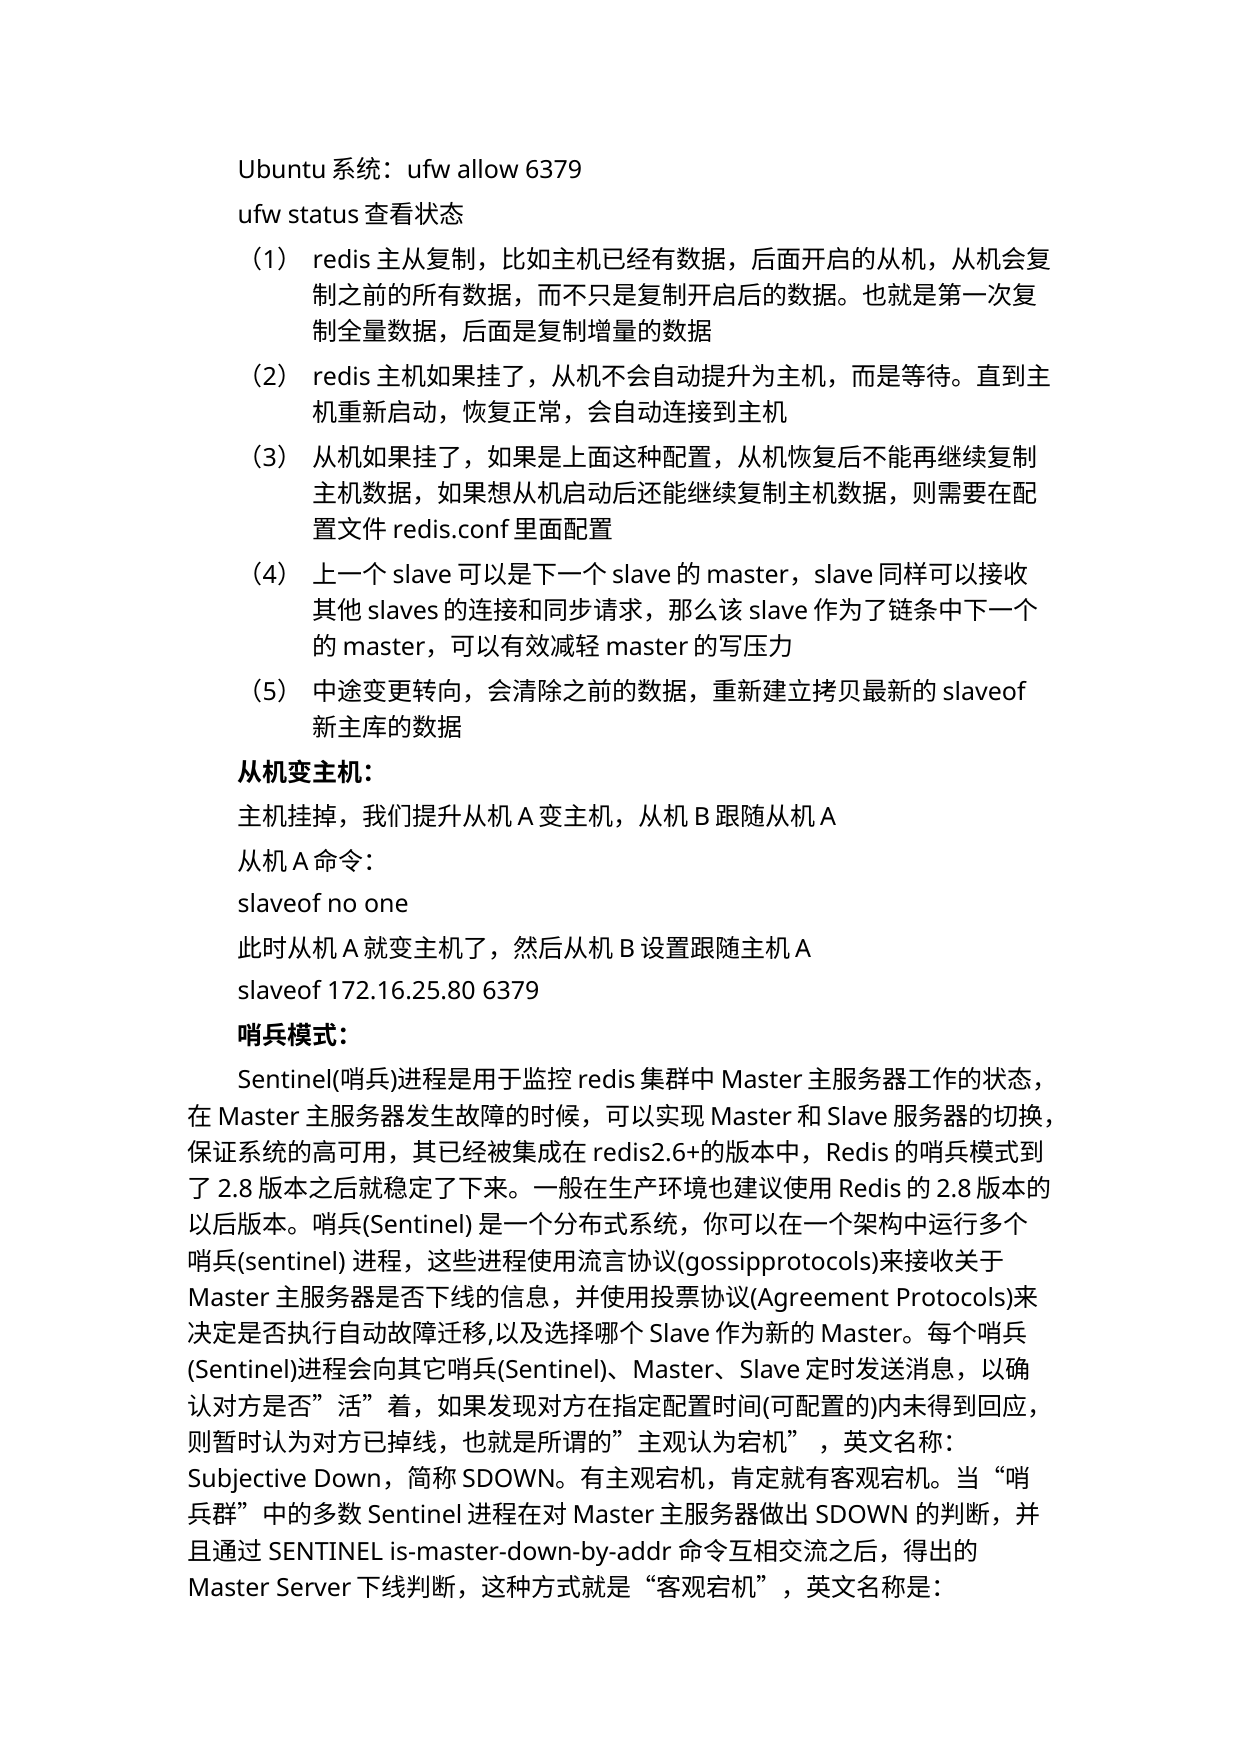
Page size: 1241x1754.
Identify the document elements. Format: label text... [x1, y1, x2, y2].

text 主机挂掉，我们提升从机A变主机，从机B跟随从机A [187, 797, 1053, 833]
text 哨兵模式： [187, 1015, 1053, 1051]
text 从机变主机： [187, 752, 1053, 788]
list redis主机如果挂了，从机不会自动提升为主机，而是等待。直到主机重新启动，恢复正常，会自动连接到主机 [237, 356, 1053, 429]
list 中途变更转向，会清除之前的数据，重新建立拷贝最新的slaveof新主库的数据 [237, 671, 1053, 744]
text 从机A命令： [187, 841, 1053, 877]
text Ubuntu系统：ufw allow 6379 [187, 150, 1053, 186]
list 从机如果挂了，如果是上面这种配置，从机恢复后不能再继续复制主机数据，如果想从机启动后还能继续复制主机数据，则需要在配置文件redis.conf里面配置 [237, 437, 1053, 546]
text 此时从机A就变主机了，然后从机B设置跟随主机A [187, 928, 1053, 964]
text ufw status查看状态 [187, 194, 1053, 231]
list redis主从复制，比如主机已经有数据，后面开启的从机，从机会复制之前的所有数据，而不只是复制开启后的数据。也就是第一次复制全量数据，后面是复制增量的数据 [237, 239, 1053, 348]
text slaveof no one [187, 886, 1053, 920]
text slaveof 172.16.25.80 6379 [187, 973, 1053, 1007]
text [187, 1060, 1053, 1603]
list 上一个slave可以是下一个slave的master，slave同样可以接收其他slaves的连接和同步请求，那么该slave作为了链条中下一个的master，可以有效减轻master的写压力 [237, 554, 1053, 663]
